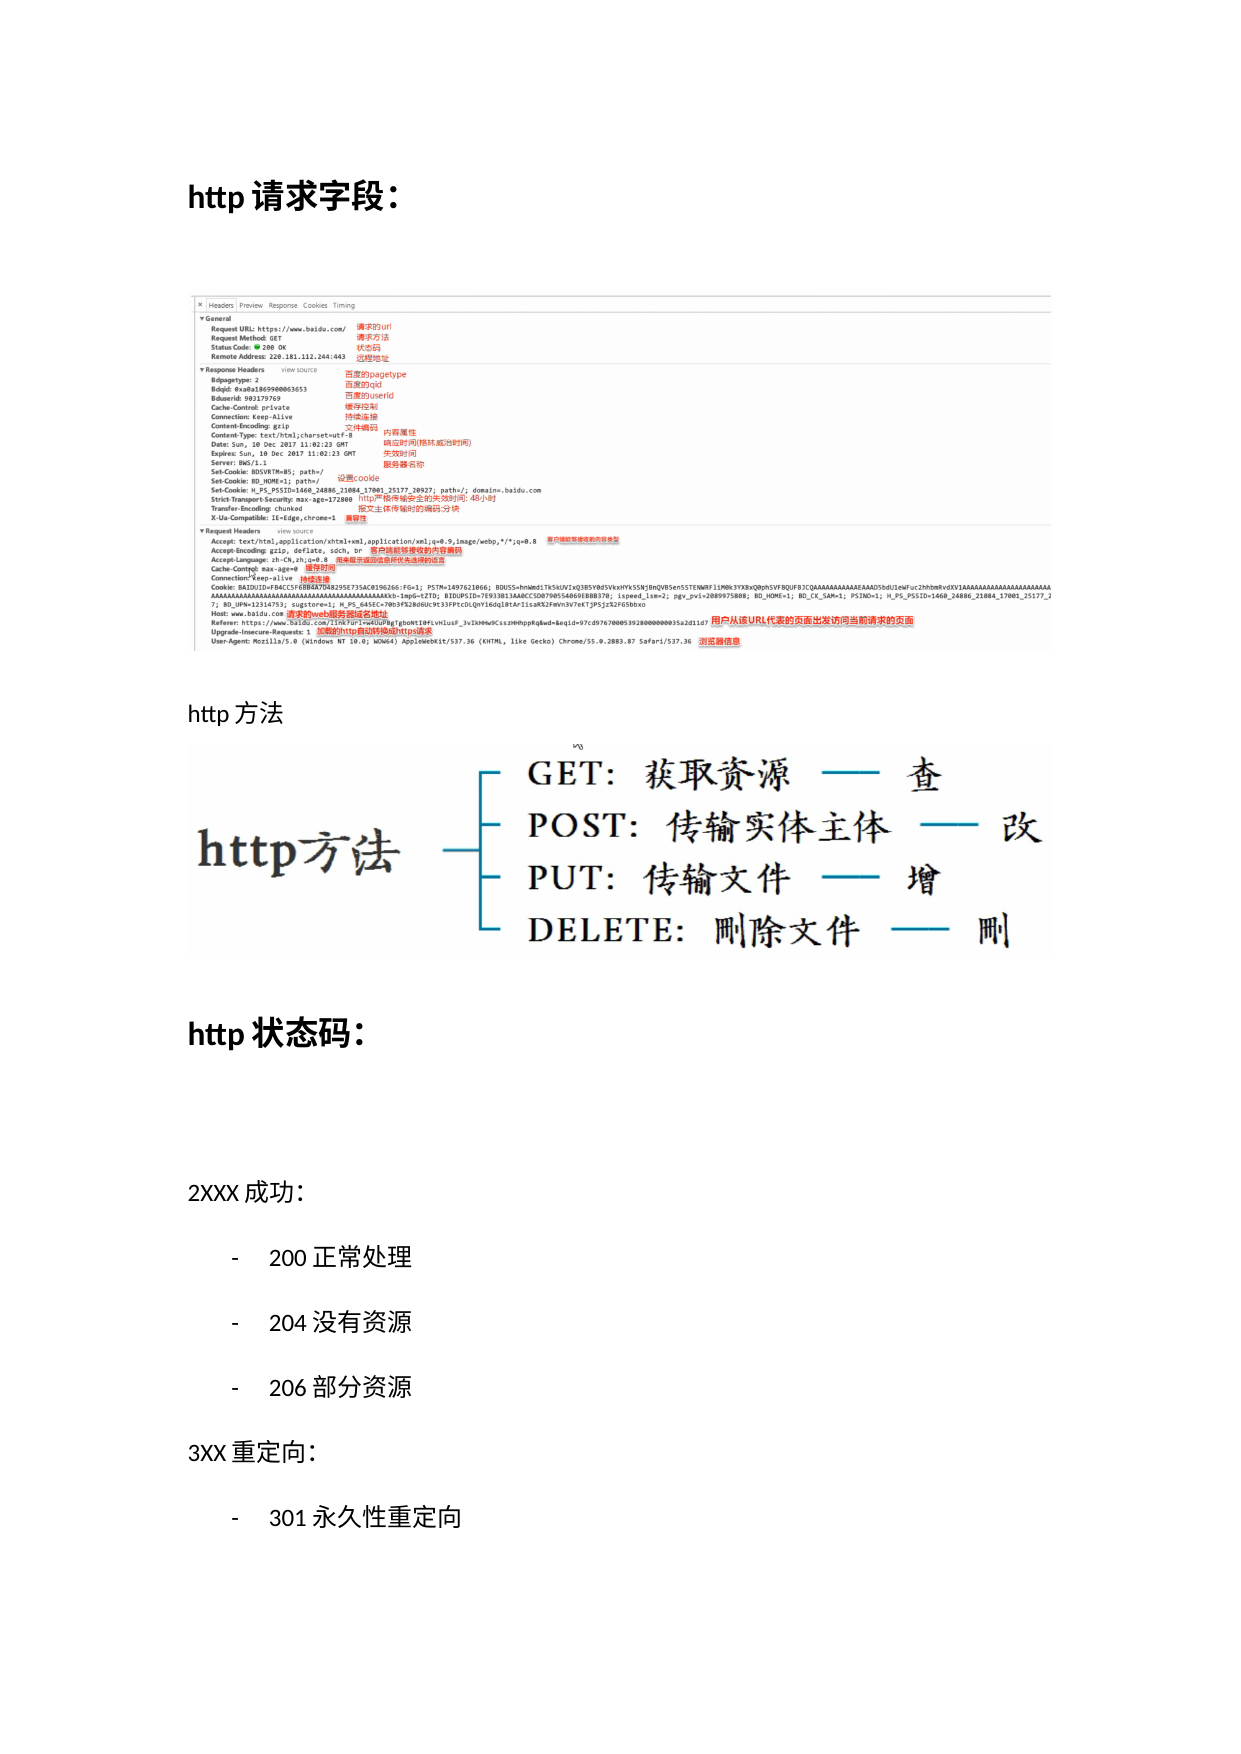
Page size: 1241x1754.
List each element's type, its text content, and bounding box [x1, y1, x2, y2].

picture [187, 744, 1053, 958]
text 3XX重定向： [187, 1418, 1053, 1483]
subtitle http状态码： [187, 999, 1053, 1064]
list 206 部分资源 [231, 1353, 1053, 1418]
list 204 没有资源 [231, 1288, 1053, 1353]
picture [187, 289, 1053, 651]
subtitle http请求字段： [187, 162, 1053, 227]
text 2XXX成功： [187, 1158, 1053, 1223]
text http方法 [187, 679, 1053, 744]
list 301 永久性重定向 [231, 1483, 1053, 1548]
list 200 正常处理 [231, 1223, 1053, 1288]
